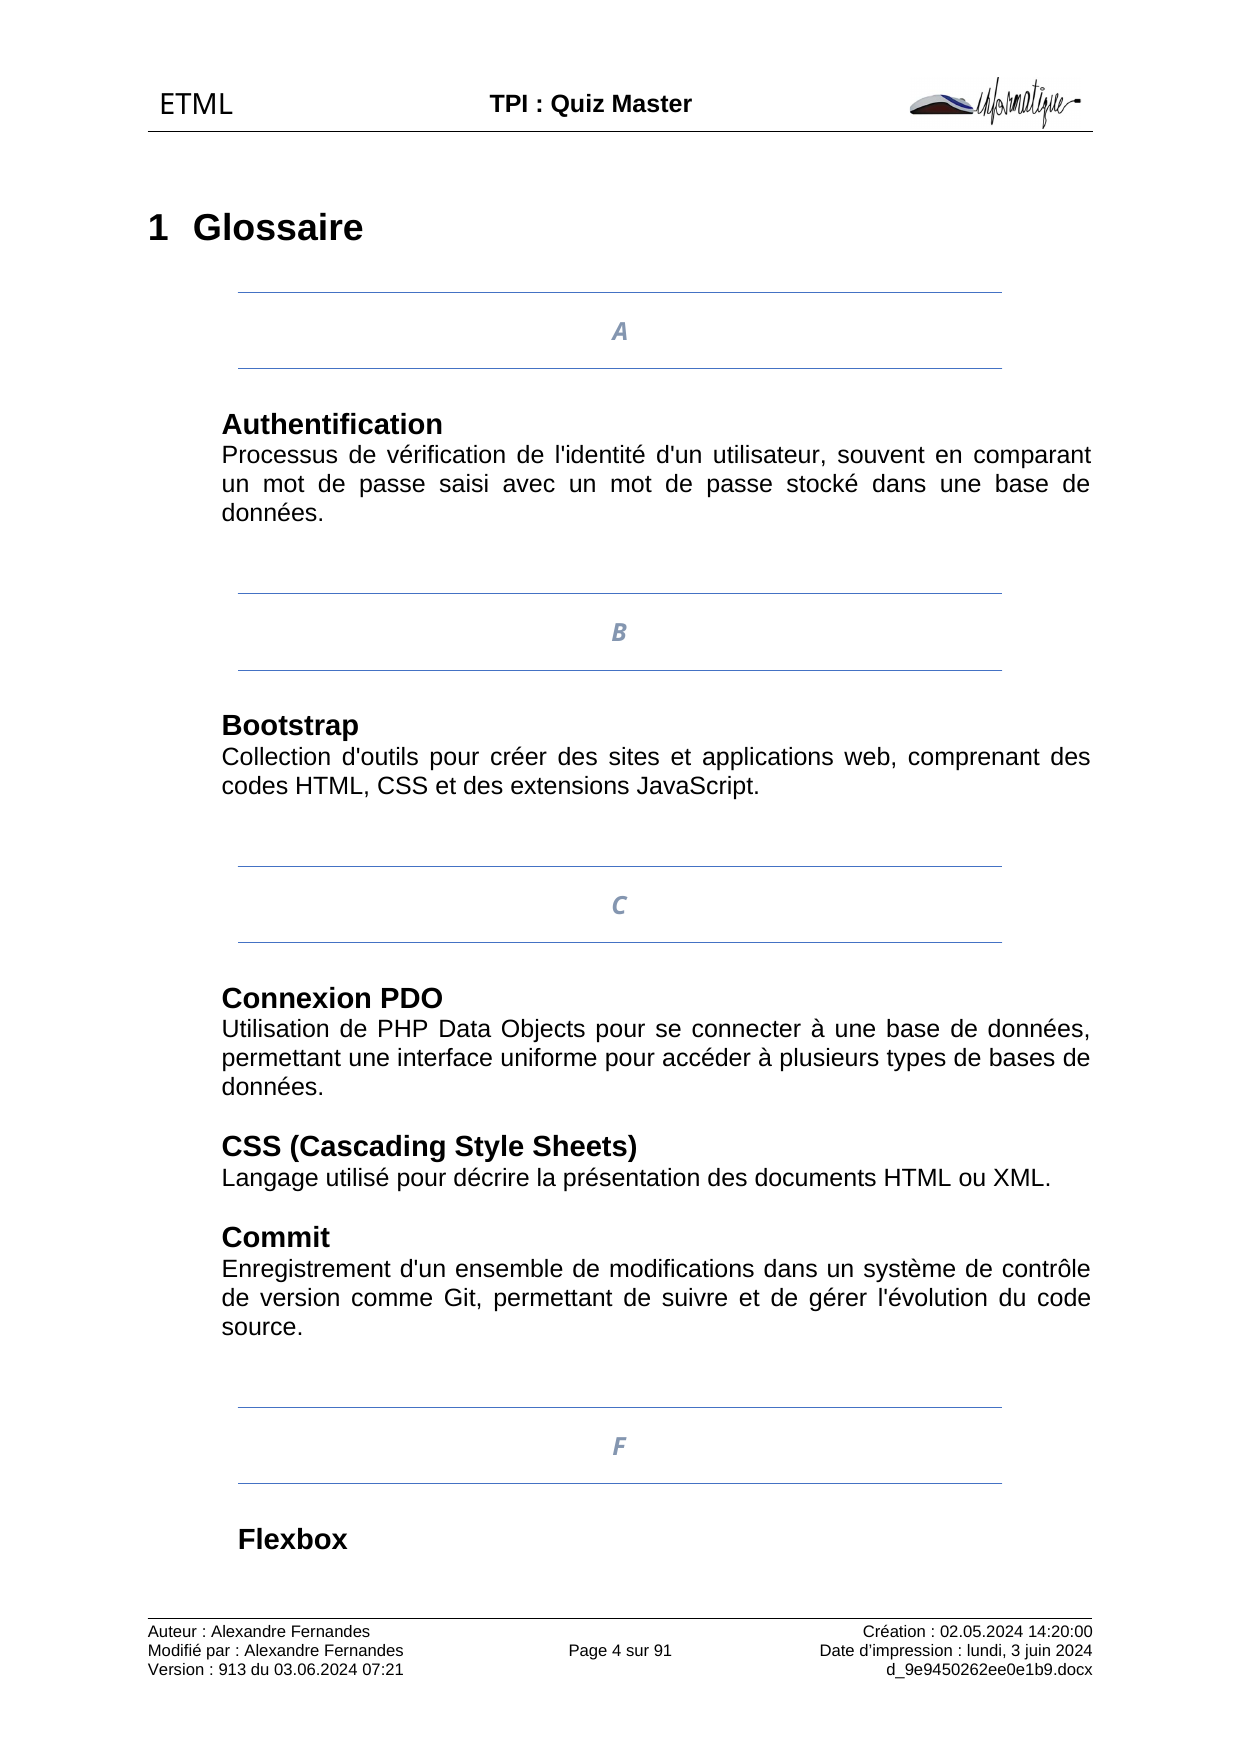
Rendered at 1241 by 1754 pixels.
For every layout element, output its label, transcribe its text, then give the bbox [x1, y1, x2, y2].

picture [909, 77, 1082, 129]
text Bootstrap [193, 708, 1092, 742]
text C [238, 867, 1002, 942]
text Authentification [148, 407, 1092, 441]
text A [238, 293, 1002, 368]
text Connexion PDO [148, 981, 1092, 1014]
text Commit [221, 1221, 1092, 1254]
text B [238, 594, 1002, 670]
text Flexbox [238, 1522, 1092, 1555]
text Langage utilisé pour décrire la présentation des documents HTML ou XML. [148, 1163, 1092, 1192]
text Processus de vérification de l'identité d'un utilisateur, souvent en comparant un mot de passe saisi avec un mot de passe stocké dans une base de données. [221, 441, 1092, 527]
text CSS (Cascading Style Sheets) [148, 1129, 1092, 1163]
text Collection d'outils pour créer des sites et applications web, comprenant des codes HTML, CSS et des extensions JavaScript. [221, 742, 1092, 799]
text F [238, 1408, 1002, 1483]
text Utilisation de PHP Data Objects pour se connecter à une base de données, permettant une interface uniforme pour accéder à plusieurs types de bases de données. [221, 1014, 1092, 1101]
subtitle Glossaire [148, 205, 1092, 248]
text Enregistrement d'un ensemble de modifications dans un système de contrôle de version comme Git, permettant de suivre et de gérer l'évolution du code source. [221, 1254, 1092, 1340]
